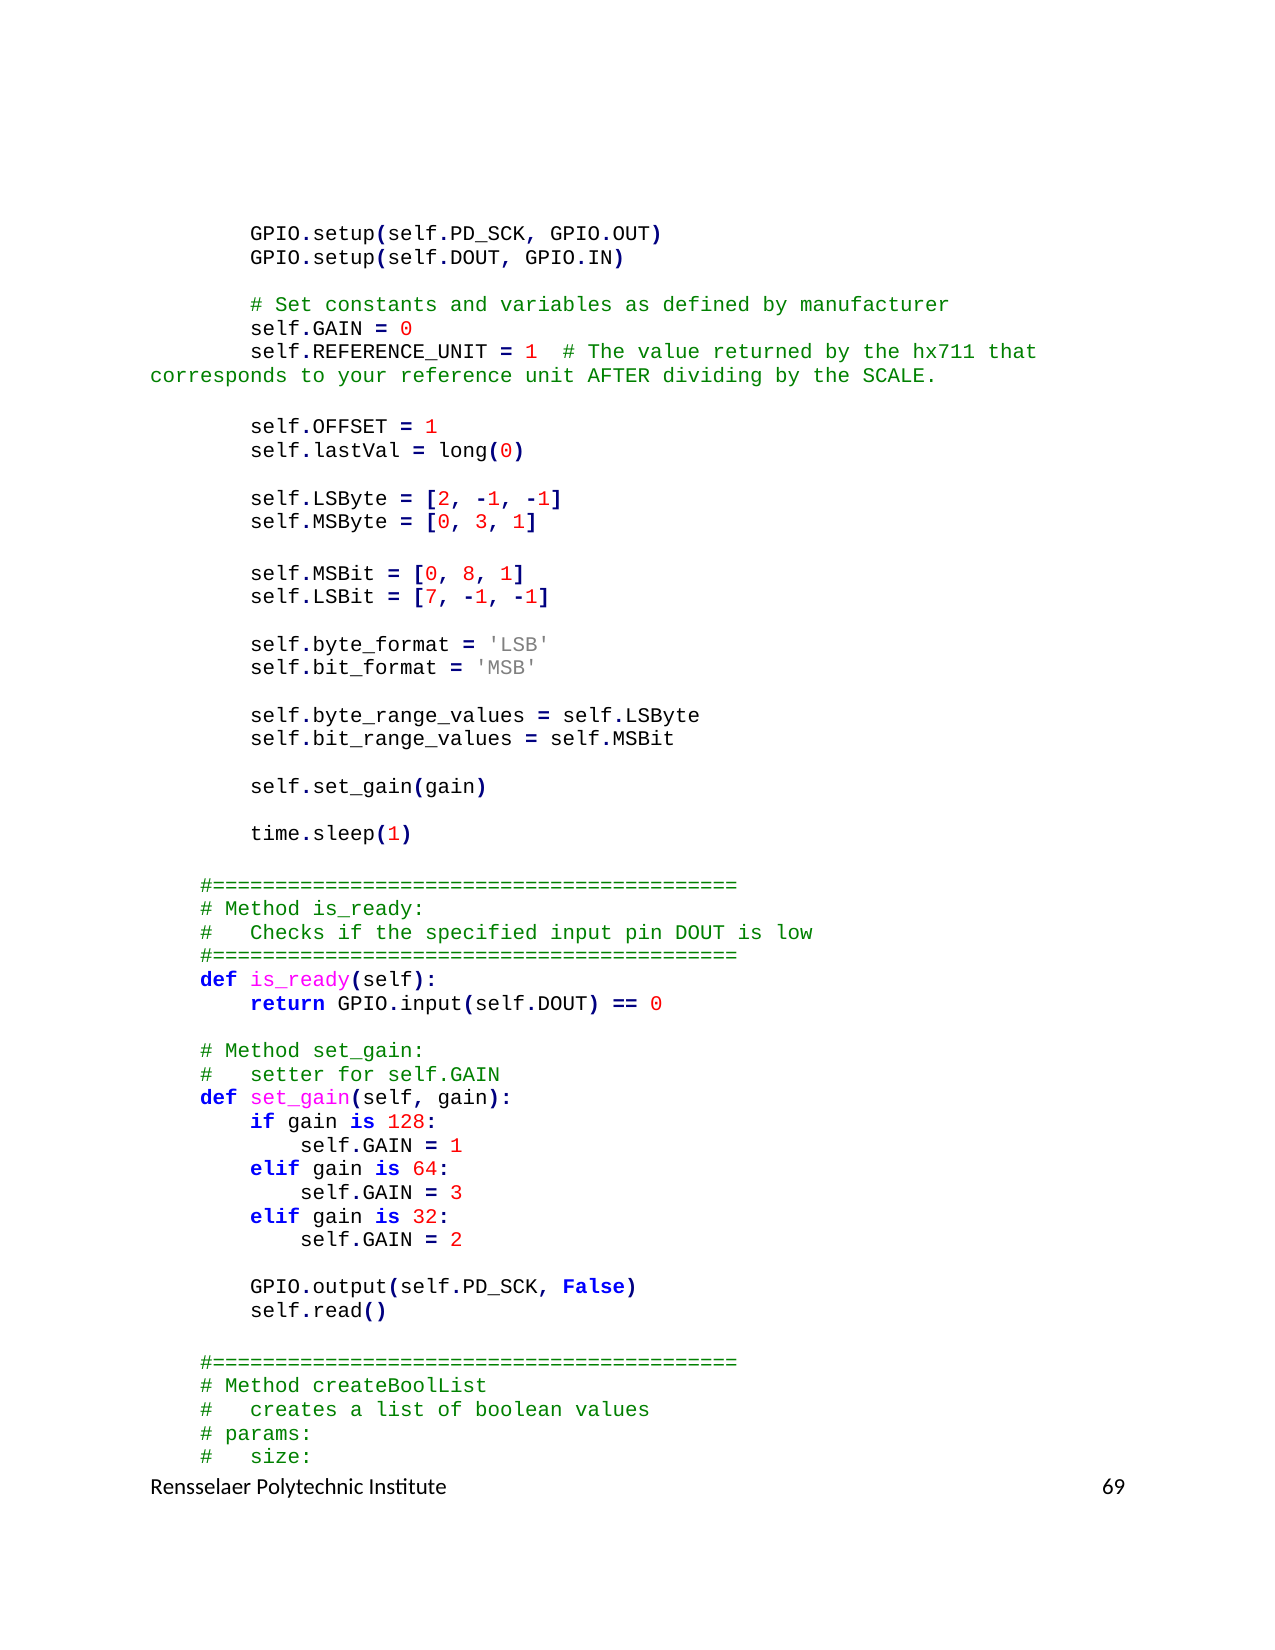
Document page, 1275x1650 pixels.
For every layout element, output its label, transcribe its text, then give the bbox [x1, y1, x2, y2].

text GPIO.setup(self.PD_SCK, GPIO.OUT) [150, 223, 1125, 247]
text self.MSBit = [0, 8, 1] [150, 563, 1125, 586]
text GPIO.output(self.PD_SCK, False) [150, 1277, 1125, 1300]
text # setter for self.GAIN [150, 1064, 1125, 1087]
text self.MSByte = [0, 3, 1] [150, 511, 1125, 535]
text # Method is_ready: [150, 898, 1125, 922]
text # Method createBoolList [150, 1376, 1125, 1399]
text self.GAIN = 1 [150, 1135, 1125, 1158]
text self.bit_range_values = self.MSBit [150, 728, 1125, 752]
text return GPIO.input(self.DOUT) == 0 [150, 993, 1125, 1016]
text GPIO.setup(self.DOUT, GPIO.IN) [150, 247, 1125, 270]
text # creates a list of boolean values [150, 1399, 1125, 1423]
text #========================================== [150, 874, 1125, 898]
text self.bit_format = 'MSB' [150, 657, 1125, 681]
text # Checks if the specified input pin DOUT is low [150, 922, 1125, 946]
text self.byte_range_values = self.LSByte [150, 705, 1125, 728]
text if gain is 128: [150, 1111, 1125, 1135]
text def is_ready(self): [150, 969, 1125, 993]
text time.sleep(1) [150, 823, 1125, 847]
text self.LSByte = [2, -1, -1] [150, 487, 1125, 511]
text # size: [150, 1446, 1125, 1470]
text self.GAIN = 3 [150, 1182, 1125, 1206]
text self.GAIN = 0 [150, 318, 1125, 341]
text # Set constants and variables as defined by manufacturer [150, 294, 1125, 318]
text # params: [150, 1423, 1125, 1446]
text self.byte_format = 'LSB' [150, 634, 1125, 657]
text self.OFFSET = 1 [150, 417, 1125, 440]
text #========================================== [150, 946, 1125, 969]
text self.set_gain(gain) [150, 776, 1125, 799]
text # Method set_gain: [150, 1040, 1125, 1064]
text self.LSBit = [7, -1, -1] [150, 586, 1125, 610]
text self.GAIN = 2 [150, 1229, 1125, 1253]
text def set_gain(self, gain): [150, 1087, 1125, 1111]
text self.REFERENCE_UNIT = 1 # The value returned by the hx711 that corresponds to your reference unit AFTER dividing by the SCALE. [150, 341, 1125, 388]
text elif gain is 64: [150, 1158, 1125, 1182]
text self.read() [150, 1300, 1125, 1324]
text elif gain is 32: [150, 1206, 1125, 1229]
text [150, 1352, 1125, 1376]
text self.lastVal = long(0) [150, 440, 1125, 464]
